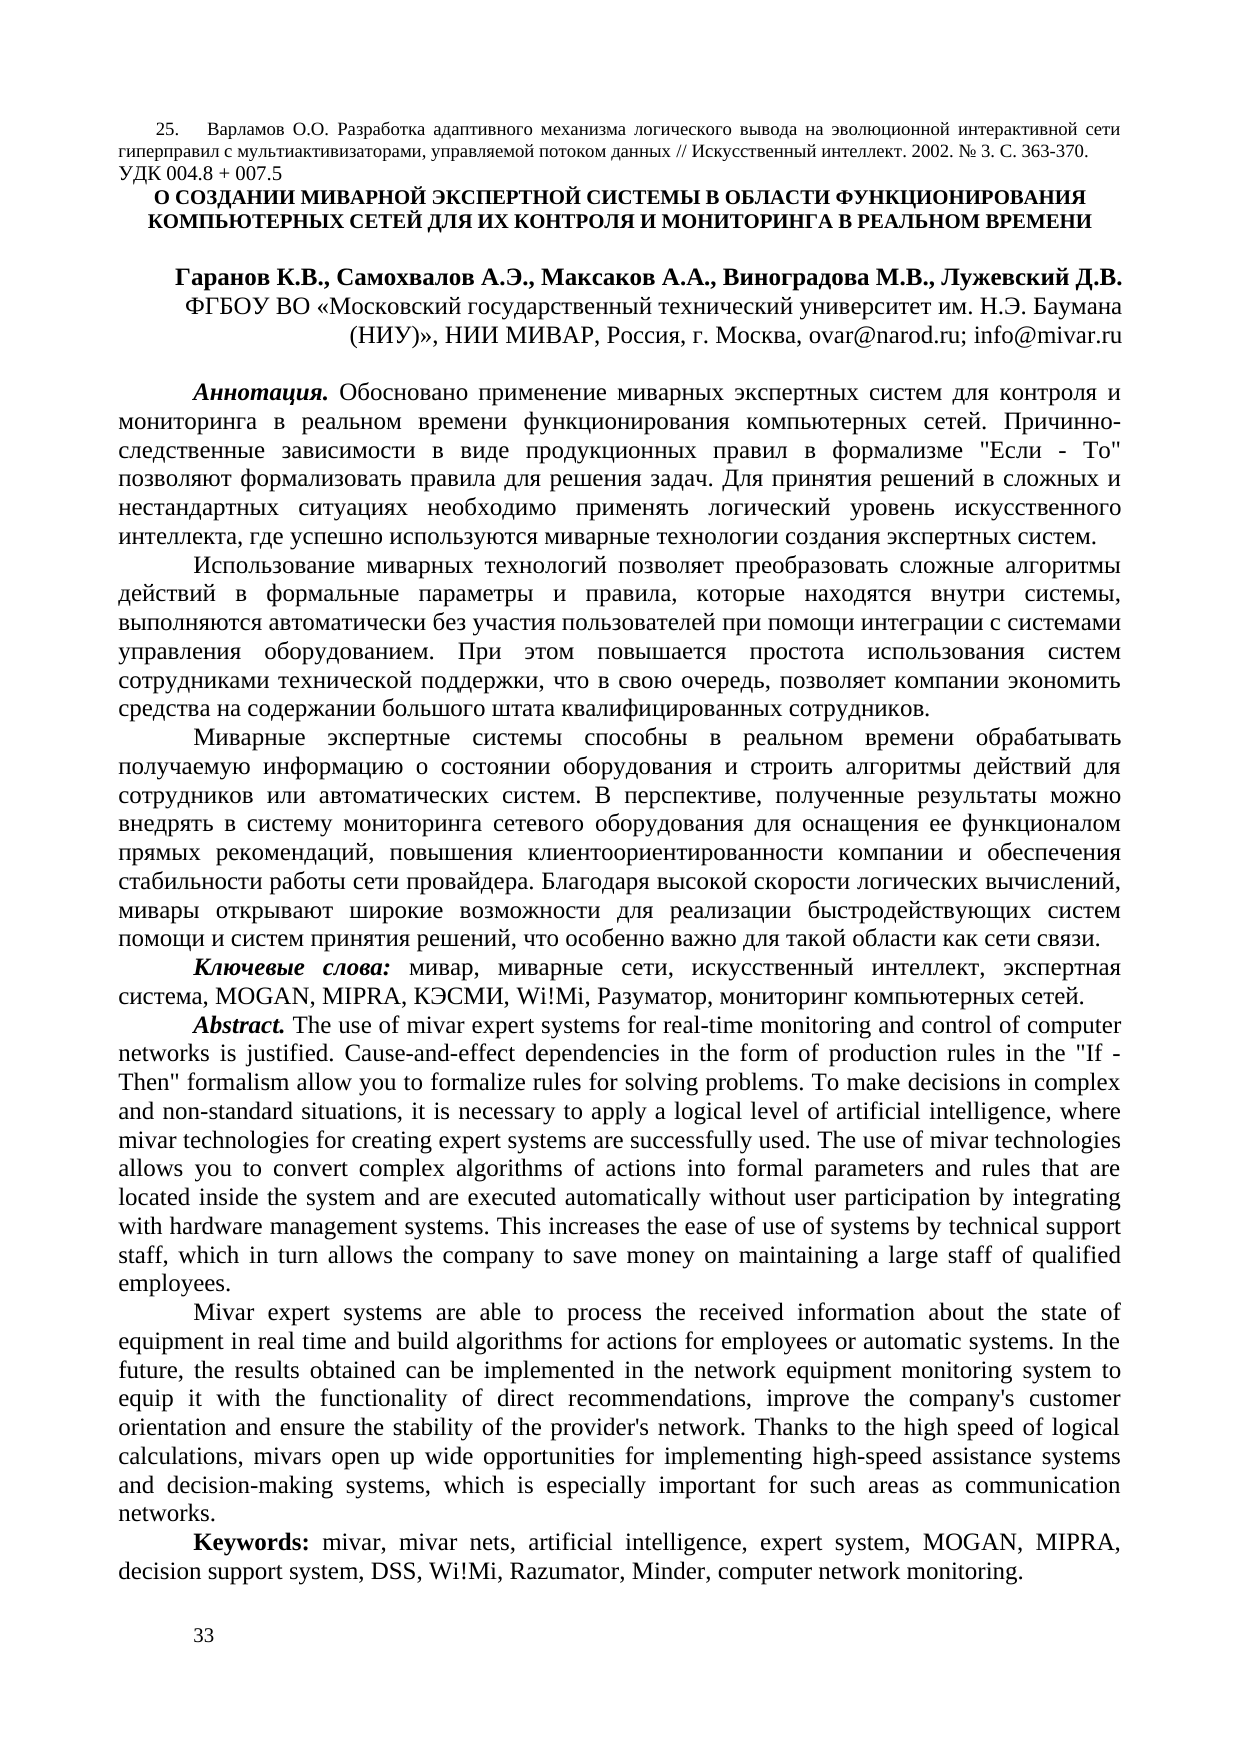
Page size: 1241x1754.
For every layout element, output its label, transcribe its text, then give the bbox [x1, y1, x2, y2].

text О СОЗДАНИИ МИВАРНОЙ ЭКСПЕРТНОЙ СИСТЕМЫ В ОБЛАСТИ ФУНКЦИОНИРОВАНИЯ КОМПЬЮТЕРНЫХ СЕТЕЙ ДЛЯ ИХ КОНТРОЛЯ И МОНИТОРИНГА В РЕАЛЬНОМ ВРЕМЕНИ [118, 185, 1122, 233]
text Аннотация. Обосновано применение миварных экспертных систем для контроля и мониторинга в реальном времени функционирования компьютерных сетей. Причинно-следственные зависимости в виде продукционных правил в формализме "Если - То" позволяют формализовать правила для решения задач. Для принятия решений в сложных и нестандартных ситуациях необходимо применять логический уровень искусственного интеллекта, где успешно используются миварные технологии создания экспертных систем. [118, 377, 1122, 550]
list Варламов О.О. Разработка адаптивного механизма логического вывода на эволюционной интерактивной сети гиперправил с мультиактивизаторами, управляемой потоком данных // Искусственный интеллект. 2002. № 3. С. 363-370. [118, 118, 1122, 161]
text Abstract. The use of mivar expert systems for real-time monitoring and control of computer networks is justified. Cause-and-effect dependencies in the form of production rules in the "If - Then" formalism allow you to formalize rules for solving problems. To make decisions in complex and non-standard situations, it is necessary to apply a logical level of artificial intelligence, where mivar technologies for creating expert systems are successfully used. The use of mivar technologies allows you to convert complex algorithms of actions into formal parameters and rules that are located inside the system and are executed automatically without user participation by integrating with hardware management systems. This increases the ease of use of systems by technical support staff, which in turn allows the company to save money on maintaining a large staff of qualified employees. [118, 1010, 1122, 1297]
text Миварные экспертные системы способны в реальном времени обрабатывать получаемую информацию о состоянии оборудования и строить алгоритмы действий для сотрудников или автоматических систем. В перспективе, полученные результаты можно внедрять в систему мониторинга сетевого оборудования для оснащения ее функционалом прямых рекомендаций, повышения клиентоориентированности компании и обеспечения стабильности работы сети провайдера. Благодаря высокой скорости логических вычислений, мивары открывают широкие возможности для реализации быстродействующих систем помощи и систем принятия решений, что особенно важно для такой области как сети связи. [118, 722, 1122, 952]
text Гаранов К.В., Самохвалов А.Э., Максаков А.А., Виноградова М.В., Лужевский Д.В. [118, 262, 1122, 291]
text Keywords: mivar, mivar nets, artificial intelligence, expert system, MOGAN, MIPRA, decision support system, DSS, Wi!Mi, Razumator, Minder, computer network monitoring. [118, 1527, 1122, 1585]
text Ключевые слова: мивар, миварные сети, искусственный интеллект, экспертная система, MOGAN, MIPRA, КЭСМИ, Wi!Mi, Разуматор, мониторинг компьютерных сетей. [118, 952, 1122, 1010]
text Использование миварных технологий позволяет преобразовать сложные алгоритмы действий в формальные параметры и правила, которые находятся внутри системы, выполняются автоматически без участия пользователей при помощи интеграции с системами управления оборудованием. При этом повышается простота использования систем сотрудниками технической поддержки, что в свою очередь, позволяет компании экономить средства на содержании большого штата квалифицированных сотрудников. [118, 550, 1122, 722]
text Mivar expert systems are able to process the received information about the state of equipment in real time and build algorithms for actions for employees or automatic systems. In the future, the results obtained can be implemented in the network equipment monitoring system to equip it with the functionality of direct recommendations, improve the company's customer orientation and ensure the stability of the provider's network. Thanks to the high speed of logical calculations, mivars open up wide opportunities for implementing high-speed assistance systems and decision-making systems, which is especially important for such areas as communication networks. [118, 1297, 1122, 1527]
text ФГБОУ ВО «Московский государственный технический университет им. Н.Э. Баумана (НИУ)», НИИ МИВАР, Россия, г. Москва, ovar@narod.ru; info@mivar.ru [118, 291, 1122, 348]
text УДК 004.8 + 007.5 [118, 161, 1122, 185]
